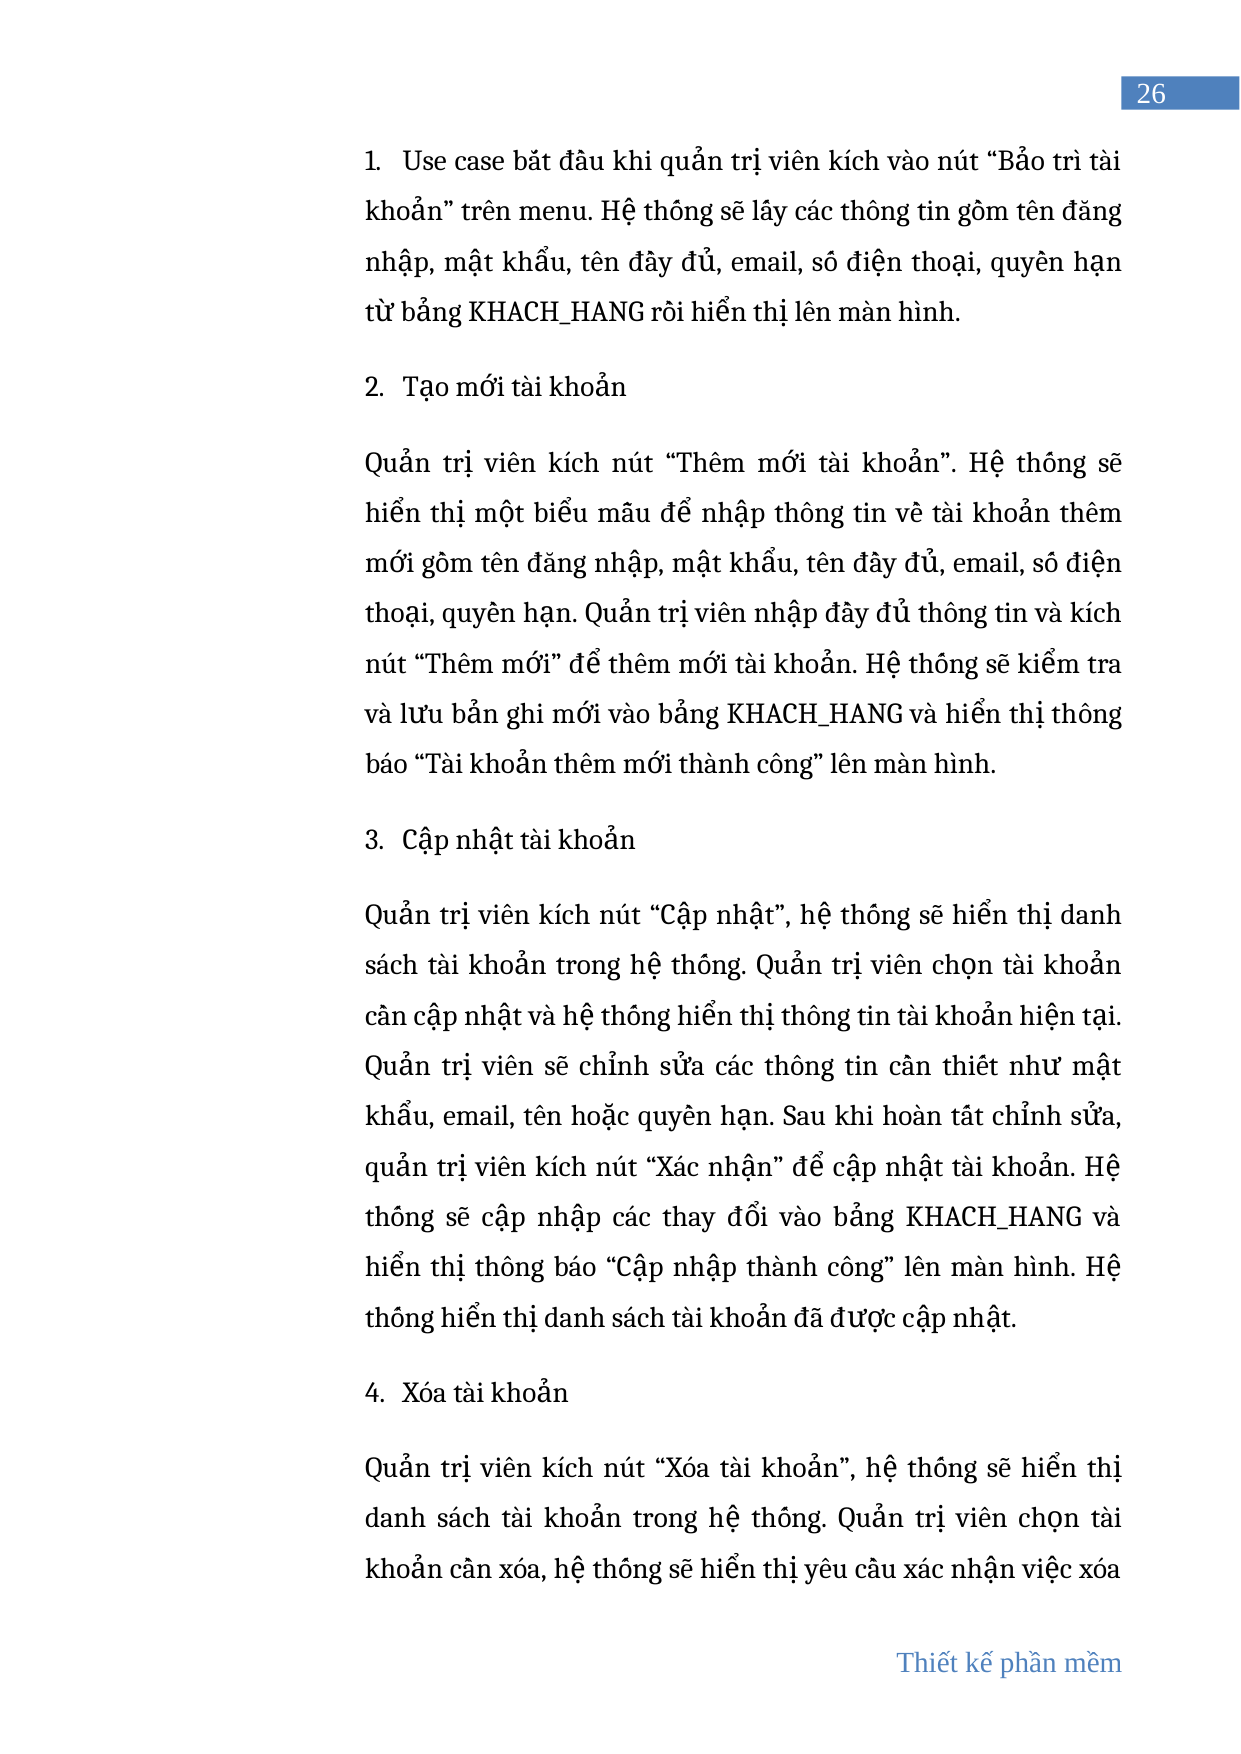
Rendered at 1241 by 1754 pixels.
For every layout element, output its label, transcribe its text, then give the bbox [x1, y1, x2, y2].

text 1. Use case bắt đầu khi quản trị viên kích vào nút “Bảo trì tài khoản” trên menu. Hệ thống sẽ lấy các thông tin gồm tên đăng nhập, mật khẩu, tên đầy đủ, email, số điện thoại, quyền hạn từ bảng KHACH_HANG rồi hiển thị lên màn hình. [365, 144, 1122, 329]
text Quản trị viên kích nút “Cập nhật”, hệ thống sẽ hiển thị danh sách tài khoản trong hệ thống. Quản trị viên chọn tài khoản cần cập nhật và hệ thống hiển thị thông tin tài khoản hiện tại. Quản trị viên sẽ chỉnh sửa các thông tin cần thiết như mật khẩu, email, tên hoặc quyền hạn. Sau khi hoàn tất chỉnh sửa, quản trị viên kích nút “Xác nhận” để cập nhật tài khoản. Hệ thống sẽ cập nhập các thay đổi vào bảng KHACH_HANG và hiển thị thông báo “Cập nhập thành công” lên màn hình. Hệ thống hiển thị danh sách tài khoản đã được cập nhật. [365, 898, 1122, 1334]
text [365, 1451, 1122, 1586]
text Quản trị viên kích nút “Thêm mới tài khoản”. Hệ thống sẽ hiển thị một biểu mẫu để nhập thông tin về tài khoản thêm mới gồm tên đăng nhập, mật khẩu, tên đầy đủ, email, số điện thoại, quyền hạn. Quản trị viên nhập đầy đủ thông tin và kích nút “Thêm mới” để thêm mới tài khoản. Hệ thống sẽ kiểm tra và lưu bản ghi mới vào bảng KHACH_HANG và hiển thị thông báo “Tài khoản thêm mới thành công” lên màn hình. [365, 446, 1122, 781]
text 4. Xóa tài khoản [365, 1376, 1122, 1409]
text 3. Cập nhật tài khoản [365, 823, 1122, 856]
text 2. Tạo mới tài khoản [365, 370, 1122, 404]
